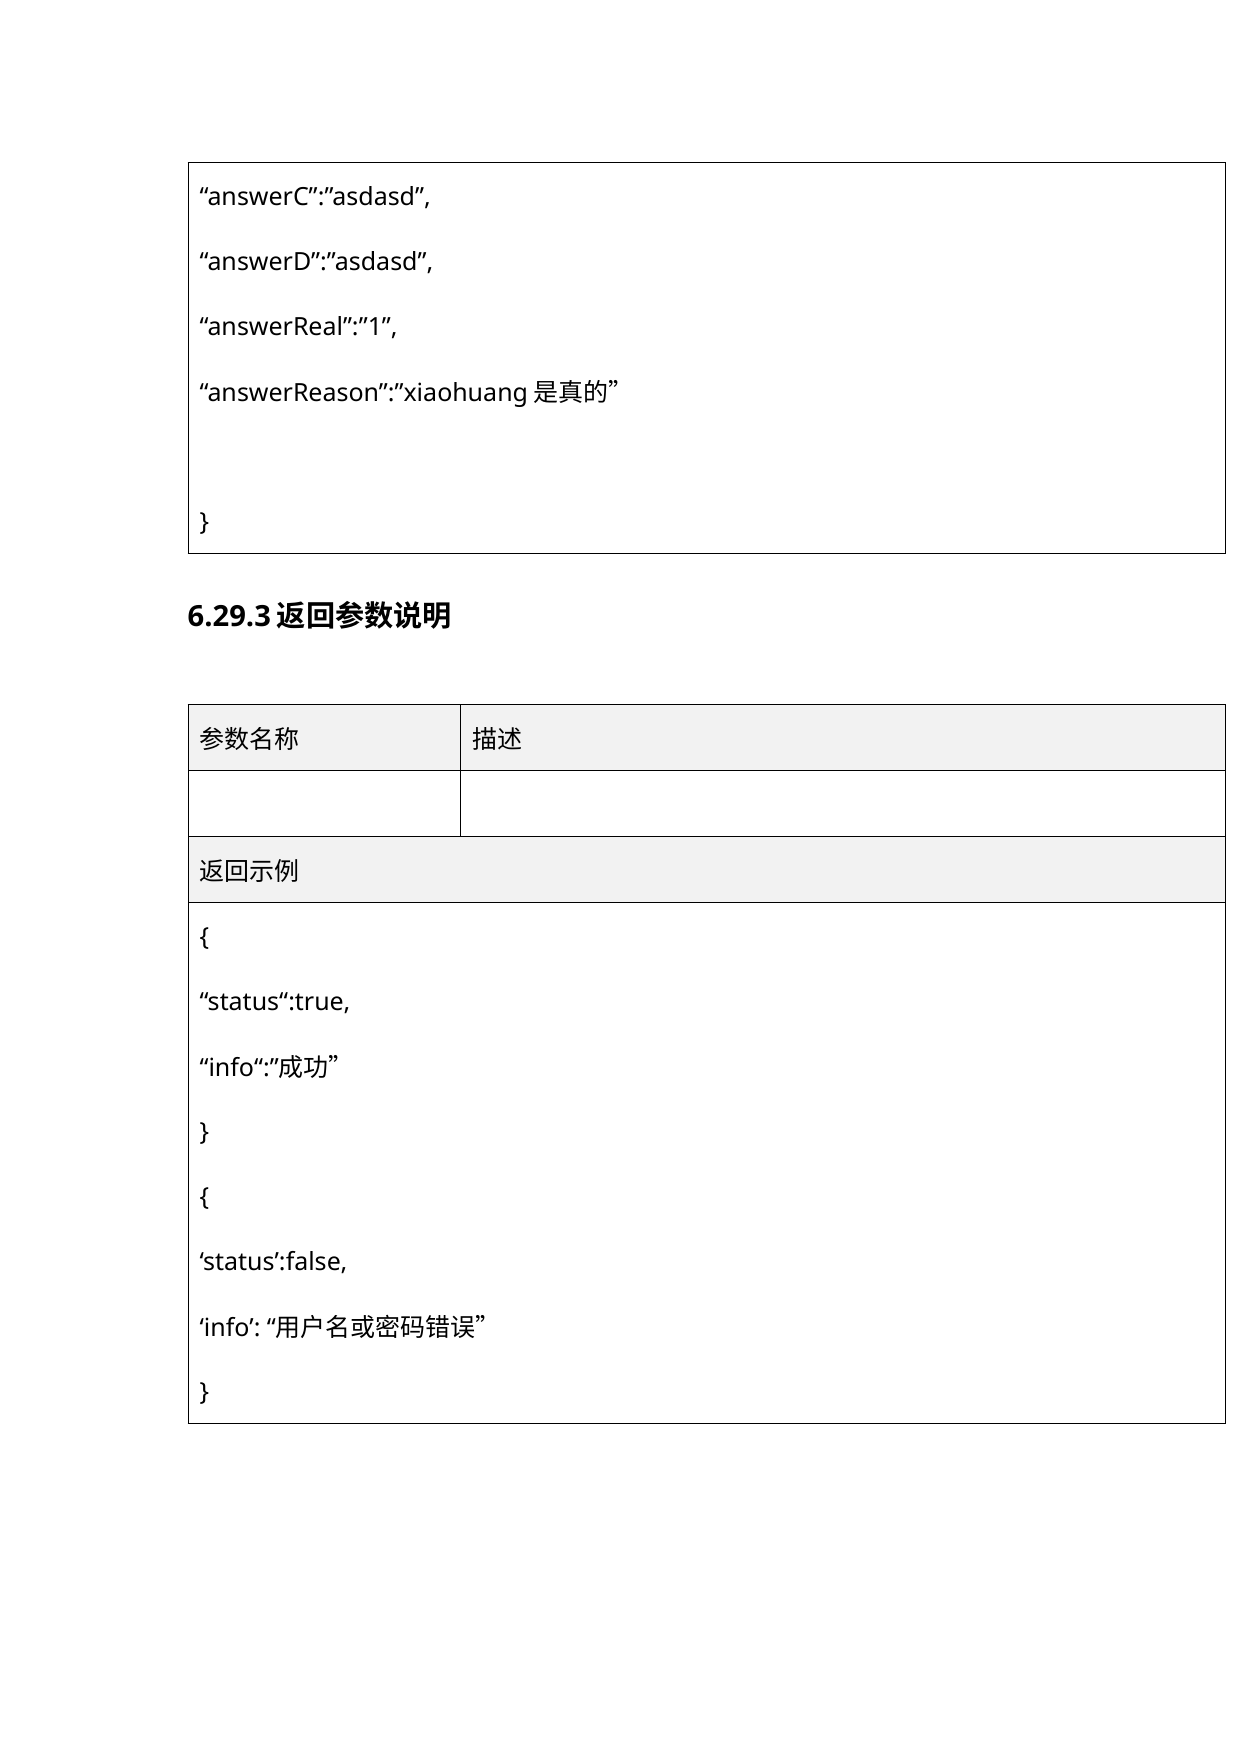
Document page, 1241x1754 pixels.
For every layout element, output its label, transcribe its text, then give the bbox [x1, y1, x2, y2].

table_cell { “status“:true, “info“:”成功” } { ‘status’:false, ‘info’: “用户名或密码错误” } [189, 903, 1225, 1423]
table_cell 返回示例 [189, 837, 1225, 902]
subtitle 6.29.3返回参数说明 [187, 581, 1053, 646]
table_header 描述 [461, 705, 1225, 770]
table_header 参数名称 [189, 705, 460, 770]
table_cell [189, 771, 460, 836]
table_cell [461, 771, 1225, 836]
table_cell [189, 163, 1225, 553]
